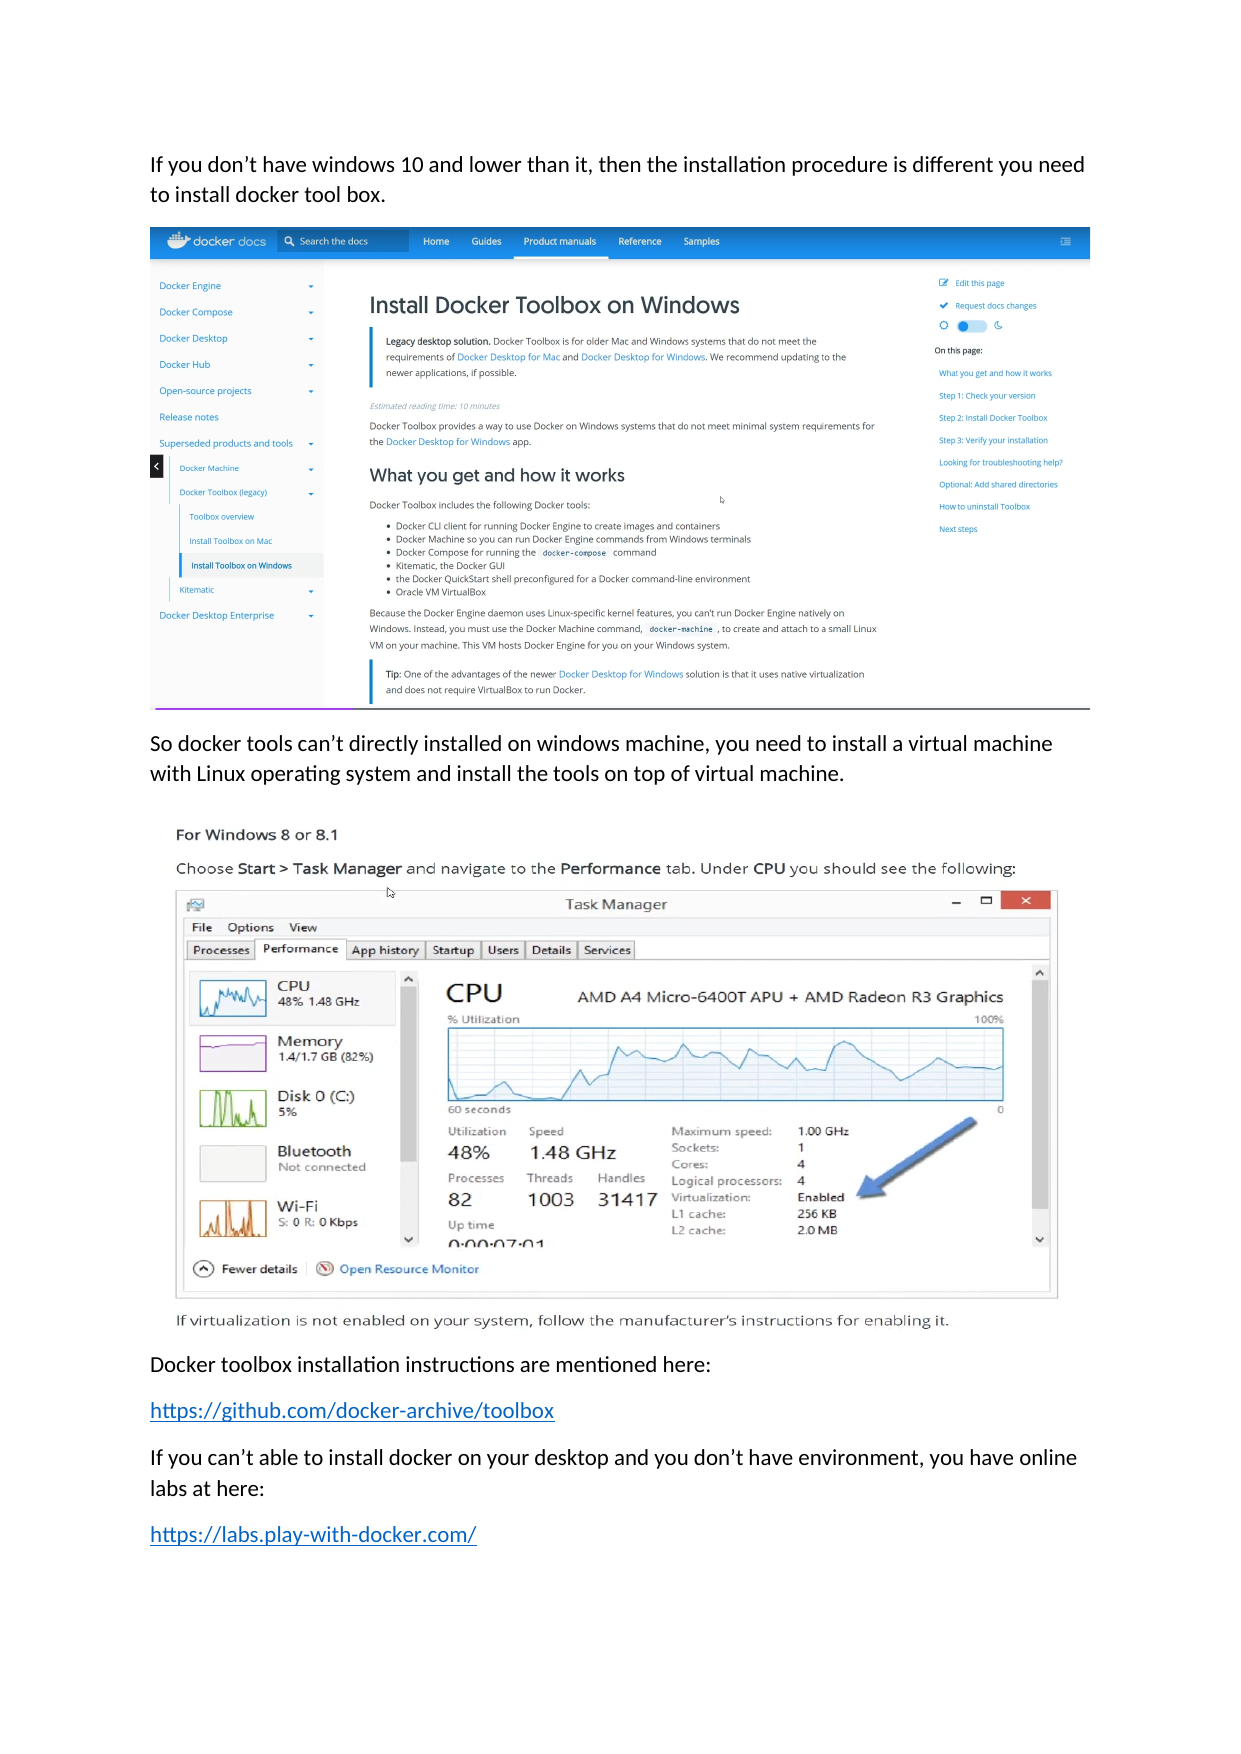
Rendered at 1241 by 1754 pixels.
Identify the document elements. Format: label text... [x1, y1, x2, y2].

text If you can’t able to install docker on your desktop and you don’t have environment, you have online labs at here: [150, 1443, 1090, 1502]
text So docker tools can’t directly installed on windows machine, you need to install a virtual machine with Linux operating system and install the tools on top of virtual machine. [150, 729, 1090, 787]
text https://github.com/docker-archive/toolbox [150, 1397, 1090, 1424]
text https://labs.play-with-docker.com/ [150, 1521, 1090, 1548]
text If you don’t have windows 10 and lower than it, then the installation procedure is different you need to install docker tool box. [150, 150, 1090, 208]
picture [150, 227, 1091, 710]
text Docker toolbox installation instructions are mentioned here: [150, 1350, 1090, 1378]
picture [150, 805, 1091, 1331]
